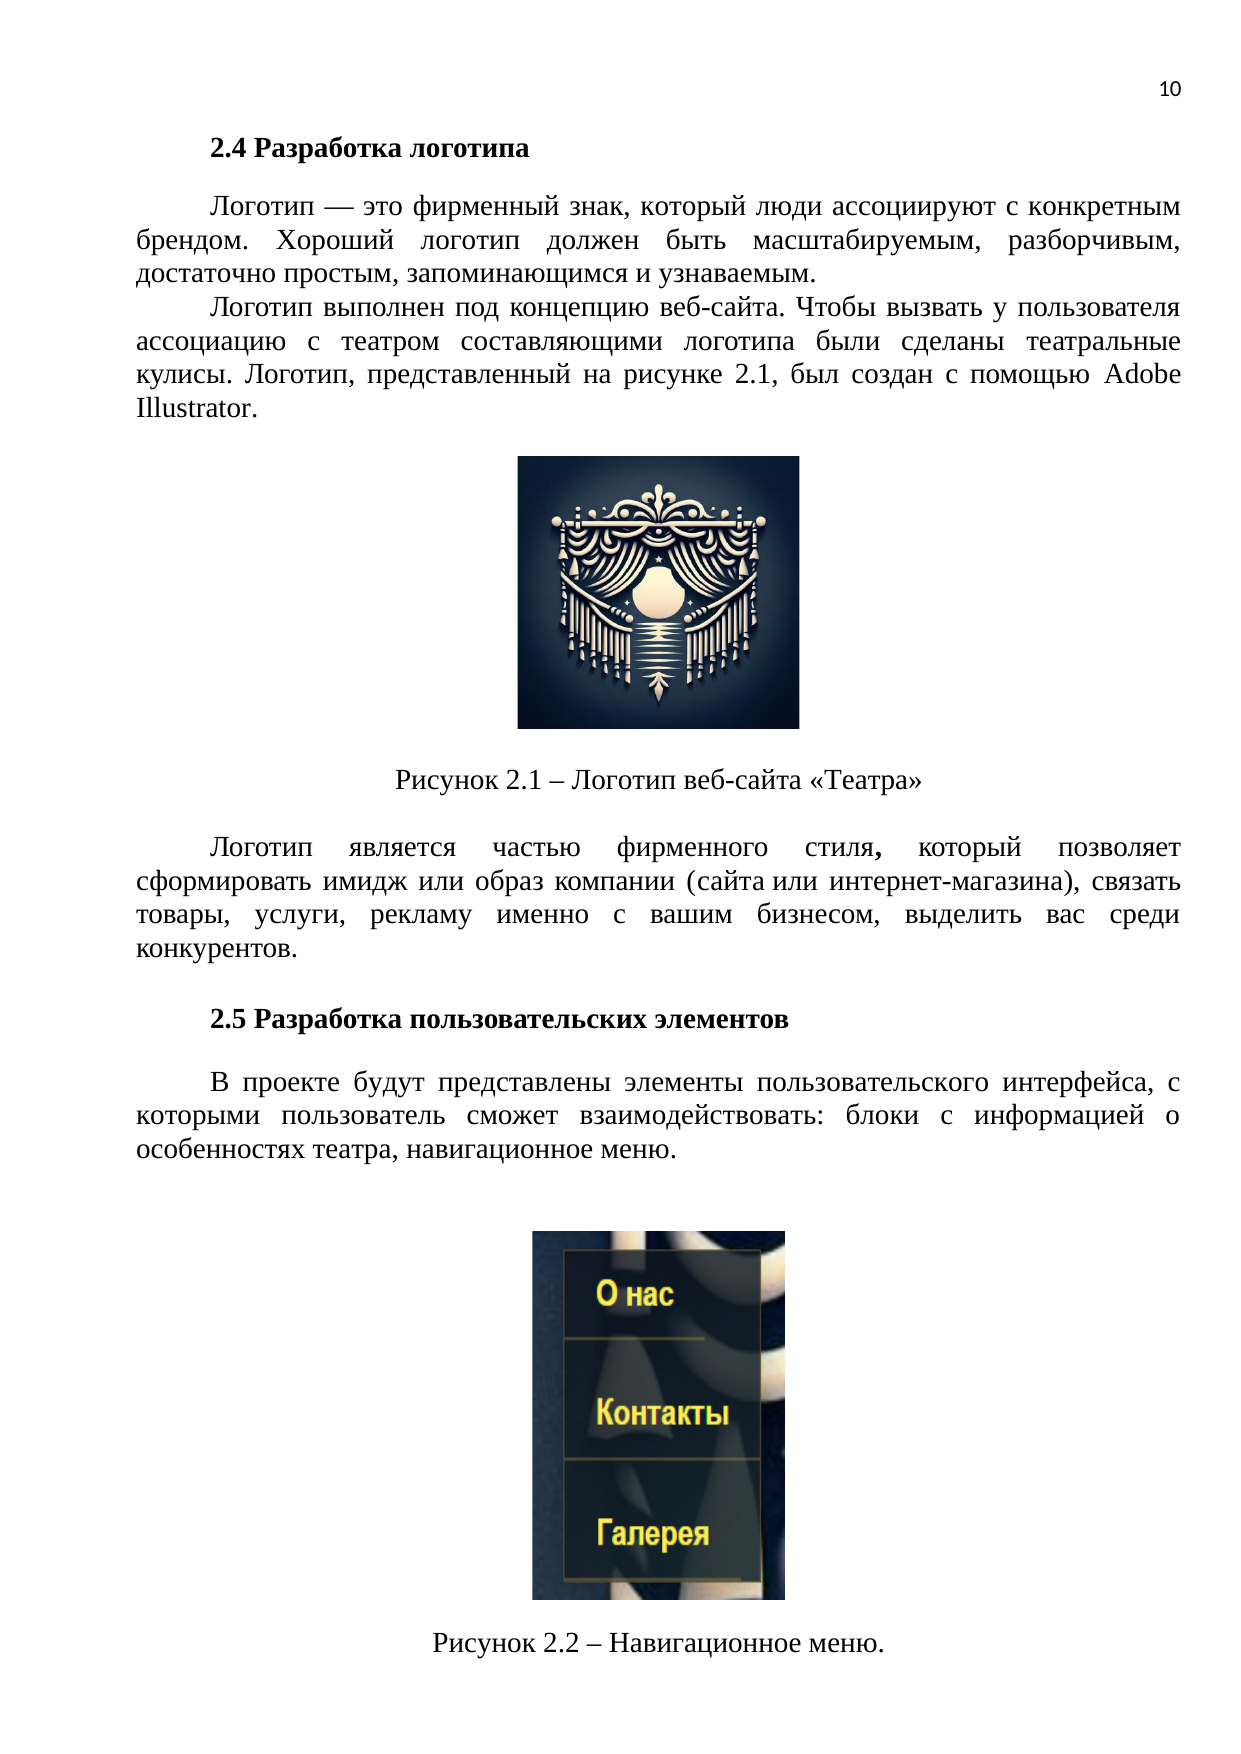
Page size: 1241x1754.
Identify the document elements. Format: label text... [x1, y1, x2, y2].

picture [532, 1231, 785, 1600]
text Логотип — это фирменный знак, который люди ассоциируют с конкретным брендом. Хороший логотип должен быть масштабируемым, разборчивым, достаточно простым, запоминающимся и узнаваемым. [136, 188, 1181, 289]
text 2.4 Разработка логотипа [136, 130, 1181, 163]
text Рисунок 2.1 – Логотип веб-сайта «Театра» [136, 762, 1181, 796]
text 2.5 Разработка пользовательских элементов [136, 1001, 1181, 1034]
text Логотип является частью фирменного стиля, который позволяет сформировать имидж или образ компании (сайта или интернет-магазина), связать товары, услуги, рекламу именно с вашим бизнесом, выделить вас среди конкурентов. [136, 829, 1181, 963]
text Рисунок 2.2 – Навигационное меню. [136, 1625, 1181, 1658]
text В проекте будут представлены элементы пользовательского интерфейса, с которыми пользователь сможет взаимодействовать: блоки с информацией о особенностях театра, навигационное меню. [136, 1064, 1181, 1164]
picture [517, 456, 800, 729]
text Логотип выполнен под концепцию веб-сайта. Чтобы вызвать у пользователя ассоциацию с театром составляющими логотипа были сделаны театральные кулисы. Логотип, представленный на рисунке 2.1, был создан с помощью Adobe Illustrator. [136, 289, 1181, 423]
